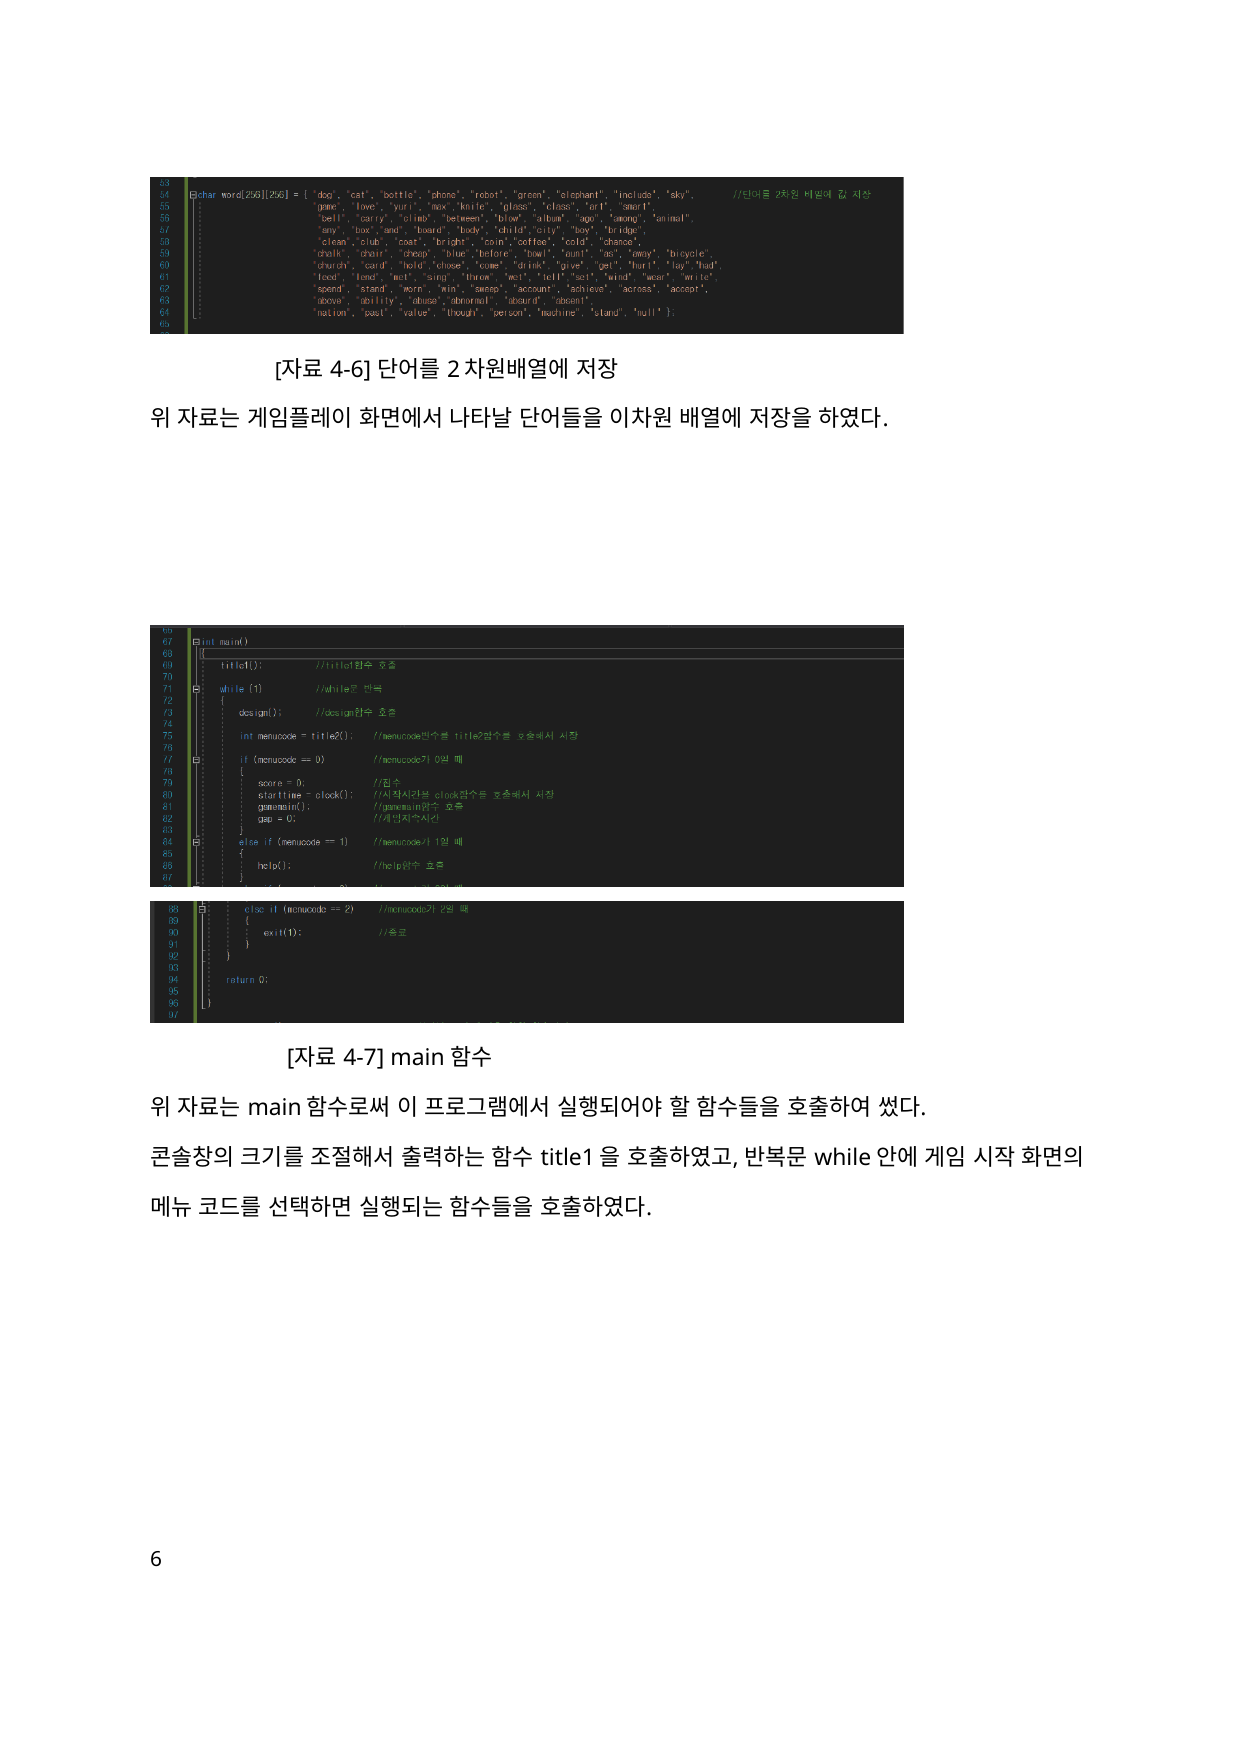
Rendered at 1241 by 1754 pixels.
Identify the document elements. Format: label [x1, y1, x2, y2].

picture [150, 901, 904, 1023]
text [150, 177, 1090, 434]
text [150, 580, 1090, 1362]
picture [150, 177, 904, 334]
picture [150, 625, 904, 887]
